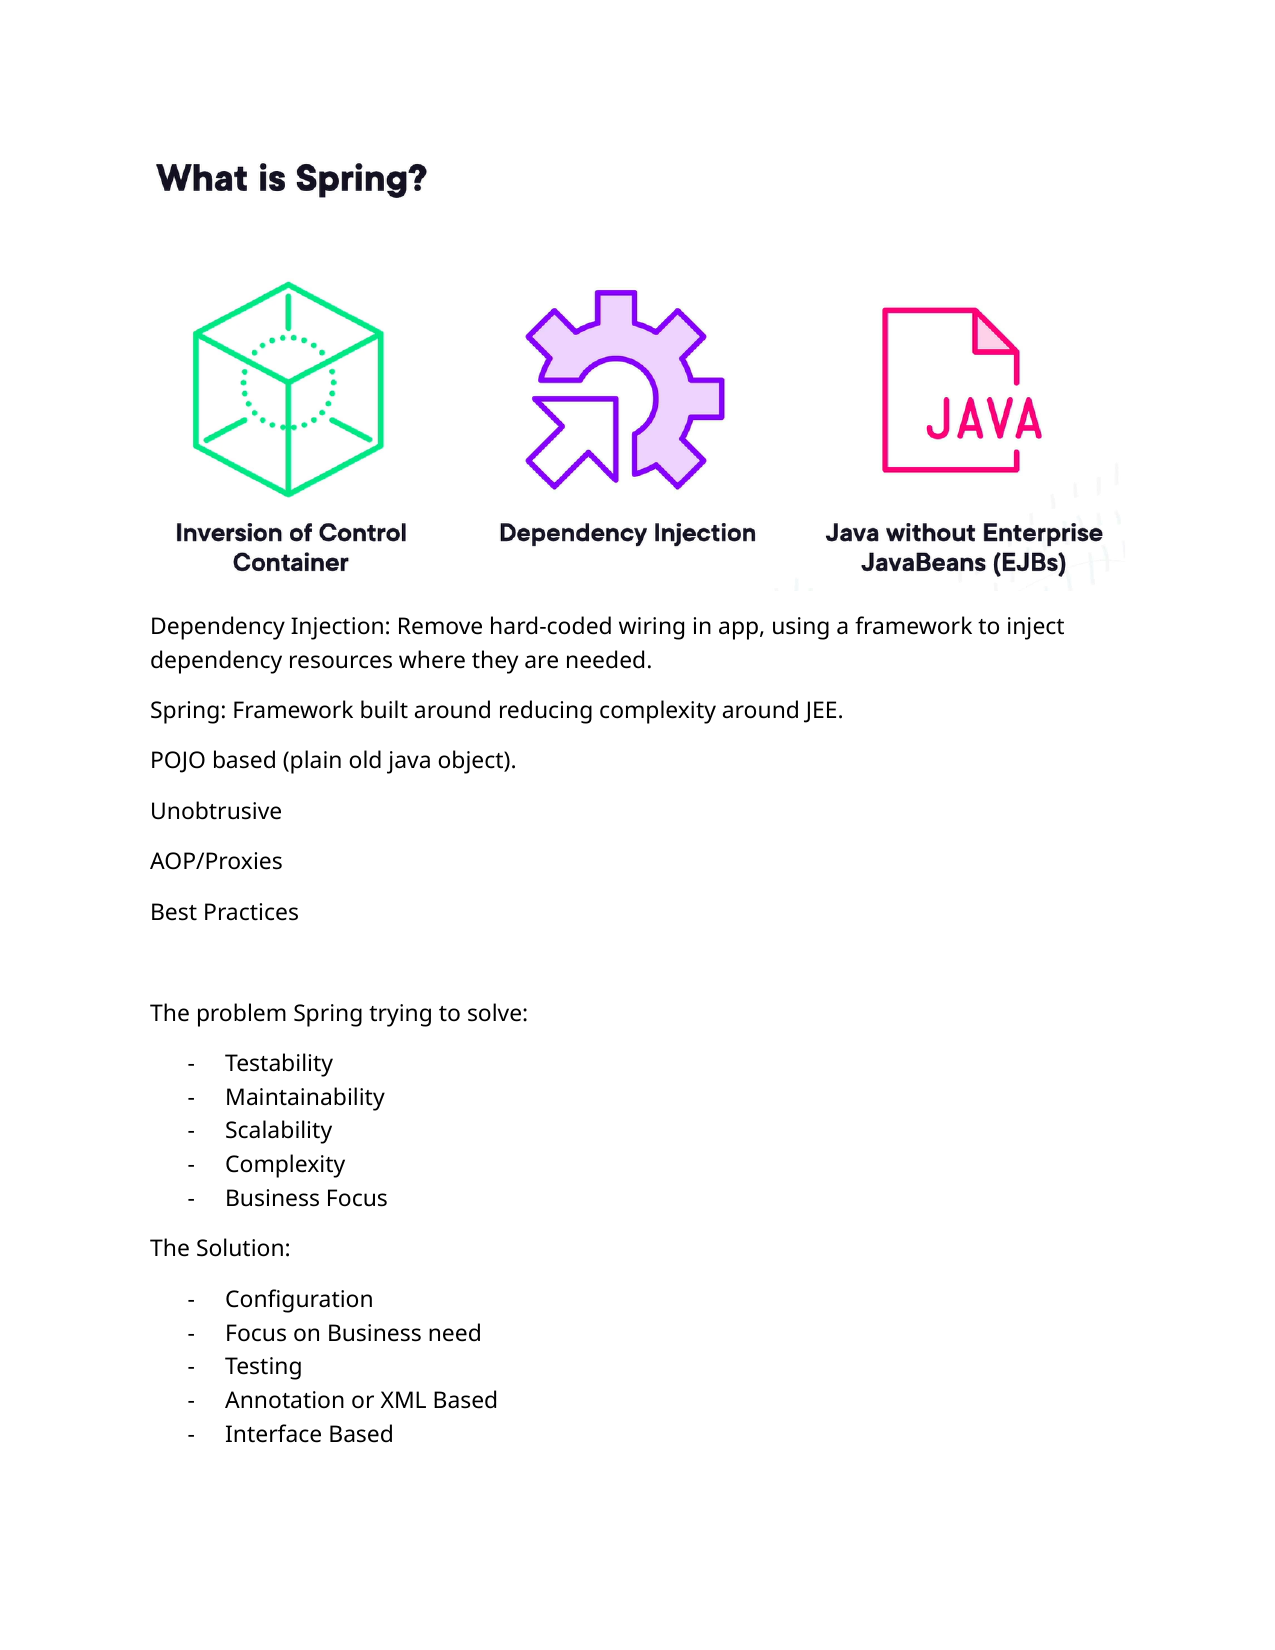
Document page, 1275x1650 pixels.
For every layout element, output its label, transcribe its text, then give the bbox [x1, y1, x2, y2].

text Dependency Injection: Remove hard-coded wiring in app, using a framework to inject dependency resources where they are needed. [150, 610, 1125, 675]
list Business Focus [187, 1182, 1125, 1213]
list Annotation or XML Based [187, 1384, 1125, 1415]
text Unobtrusive [150, 795, 1125, 826]
text The problem Spring trying to solve: [150, 996, 1125, 1028]
list Testability [187, 1047, 1125, 1078]
text The Solution: [150, 1232, 1125, 1263]
list Interface Based [187, 1418, 1125, 1449]
picture [150, 150, 1125, 591]
text POJO based (plain old java object). [150, 744, 1125, 776]
list Focus on Business need [187, 1316, 1125, 1348]
list Complexity [187, 1148, 1125, 1179]
text Best Practices [150, 896, 1125, 927]
list Configuration [187, 1283, 1125, 1314]
text AOP/Proxies [150, 845, 1125, 876]
list Testing [187, 1350, 1125, 1381]
text Spring: Framework built around reducing complexity around JEE. [150, 694, 1125, 725]
list Scalability [187, 1114, 1125, 1146]
list Maintainability [187, 1081, 1125, 1112]
